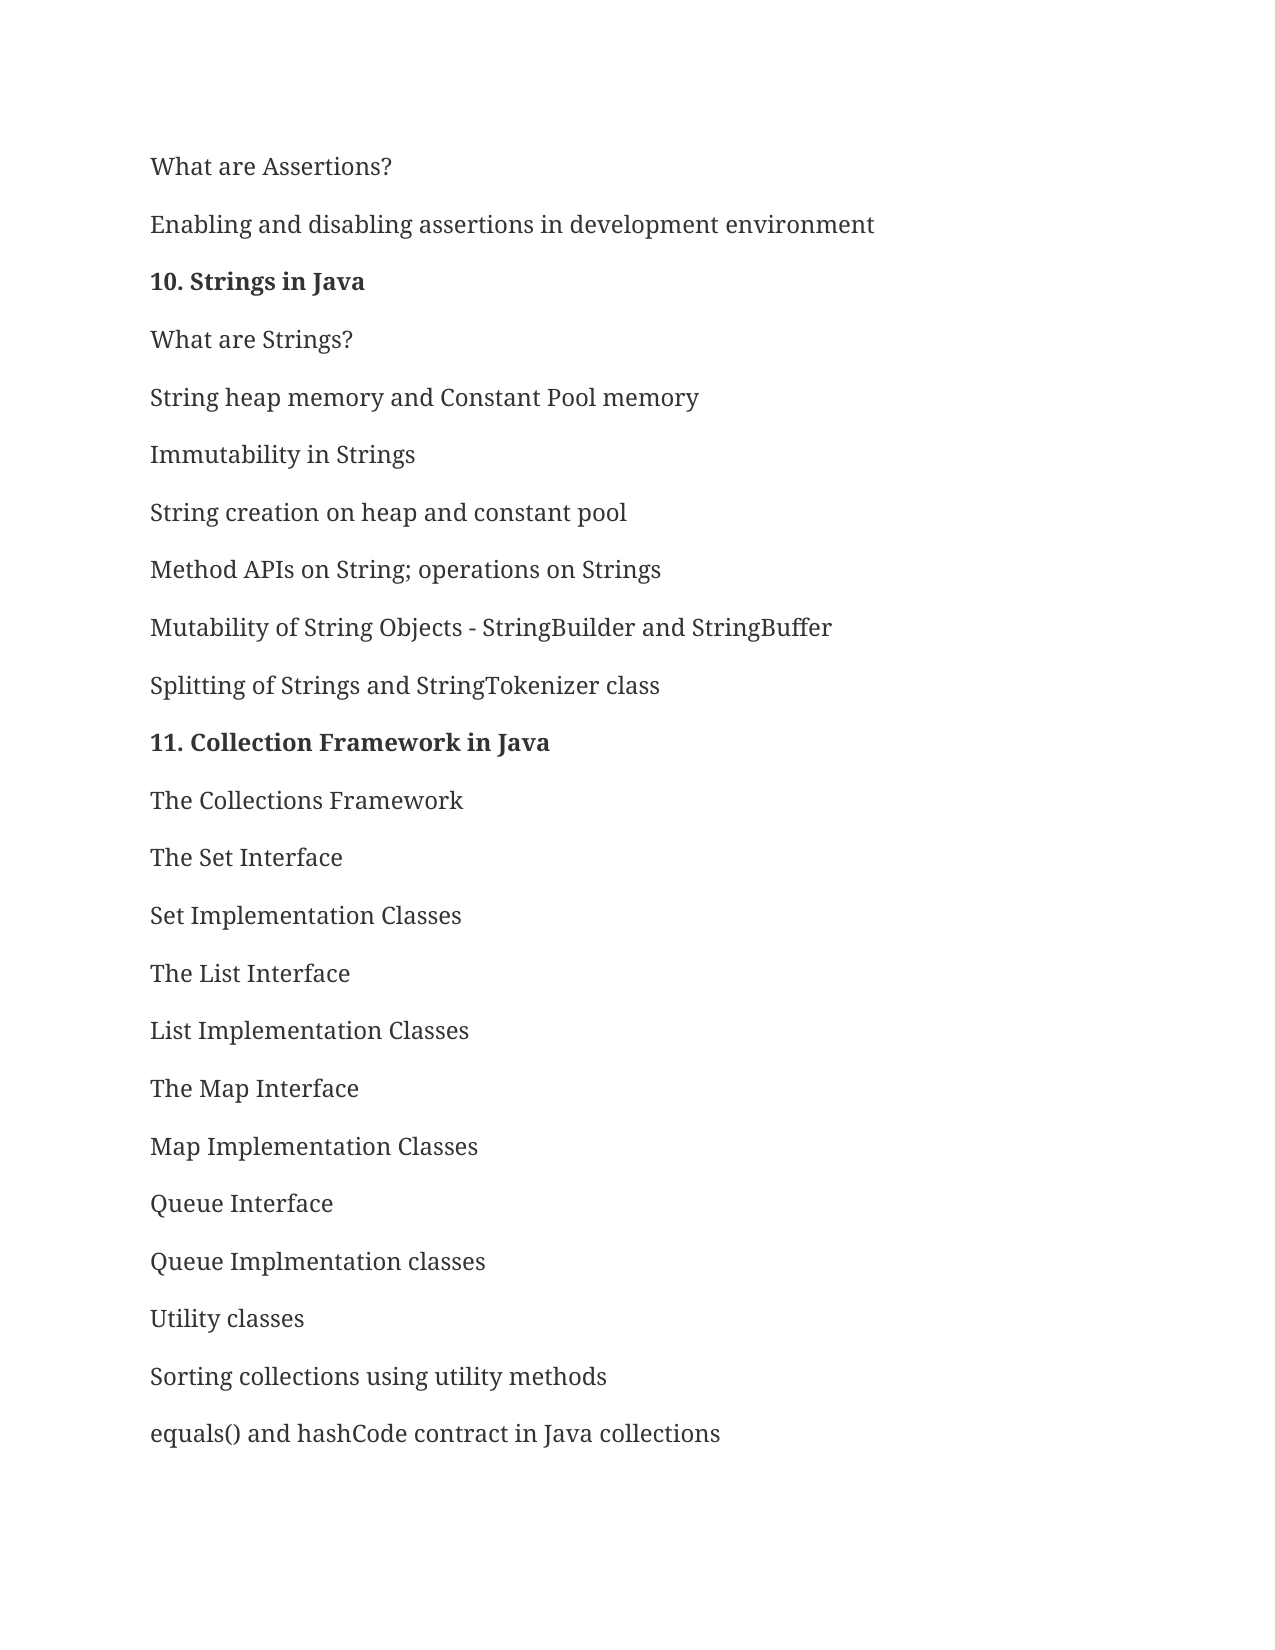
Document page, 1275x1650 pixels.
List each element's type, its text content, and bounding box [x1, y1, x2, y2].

text The Set Interface [150, 841, 1125, 874]
text What are Strings? [150, 323, 1125, 355]
text 10. Strings in Java [150, 265, 1125, 298]
text String heap memory and Constant Pool memory [150, 380, 1125, 413]
text Splitting of Strings and StringTokenizer class [150, 668, 1125, 701]
text Mutability of String Objects - StringBuilder and StringBuffer [150, 611, 1125, 643]
text List Implementation Classes [150, 1014, 1125, 1047]
text What are Assertions? [150, 150, 1125, 183]
text Enabling and disabling assertions in development environment [150, 208, 1125, 240]
text Method APIs on String; operations on Strings [150, 553, 1125, 586]
text The List Interface [150, 956, 1125, 989]
text Queue Interface [150, 1187, 1125, 1219]
text The Map Interface [150, 1072, 1125, 1104]
text equals() and hashCode contract in Java collections [150, 1417, 1125, 1450]
text Utility classes [150, 1302, 1125, 1335]
text Set Implementation Classes [150, 899, 1125, 931]
text 11. Collection Framework in Java [150, 726, 1125, 759]
text The Collections Framework [150, 784, 1125, 816]
text String creation on heap and constant pool [150, 496, 1125, 528]
text Sorting collections using utility methods [150, 1360, 1125, 1392]
text Immutability in Strings [150, 438, 1125, 471]
text Queue Implmentation classes [150, 1244, 1125, 1277]
text Map Implementation Classes [150, 1129, 1125, 1162]
